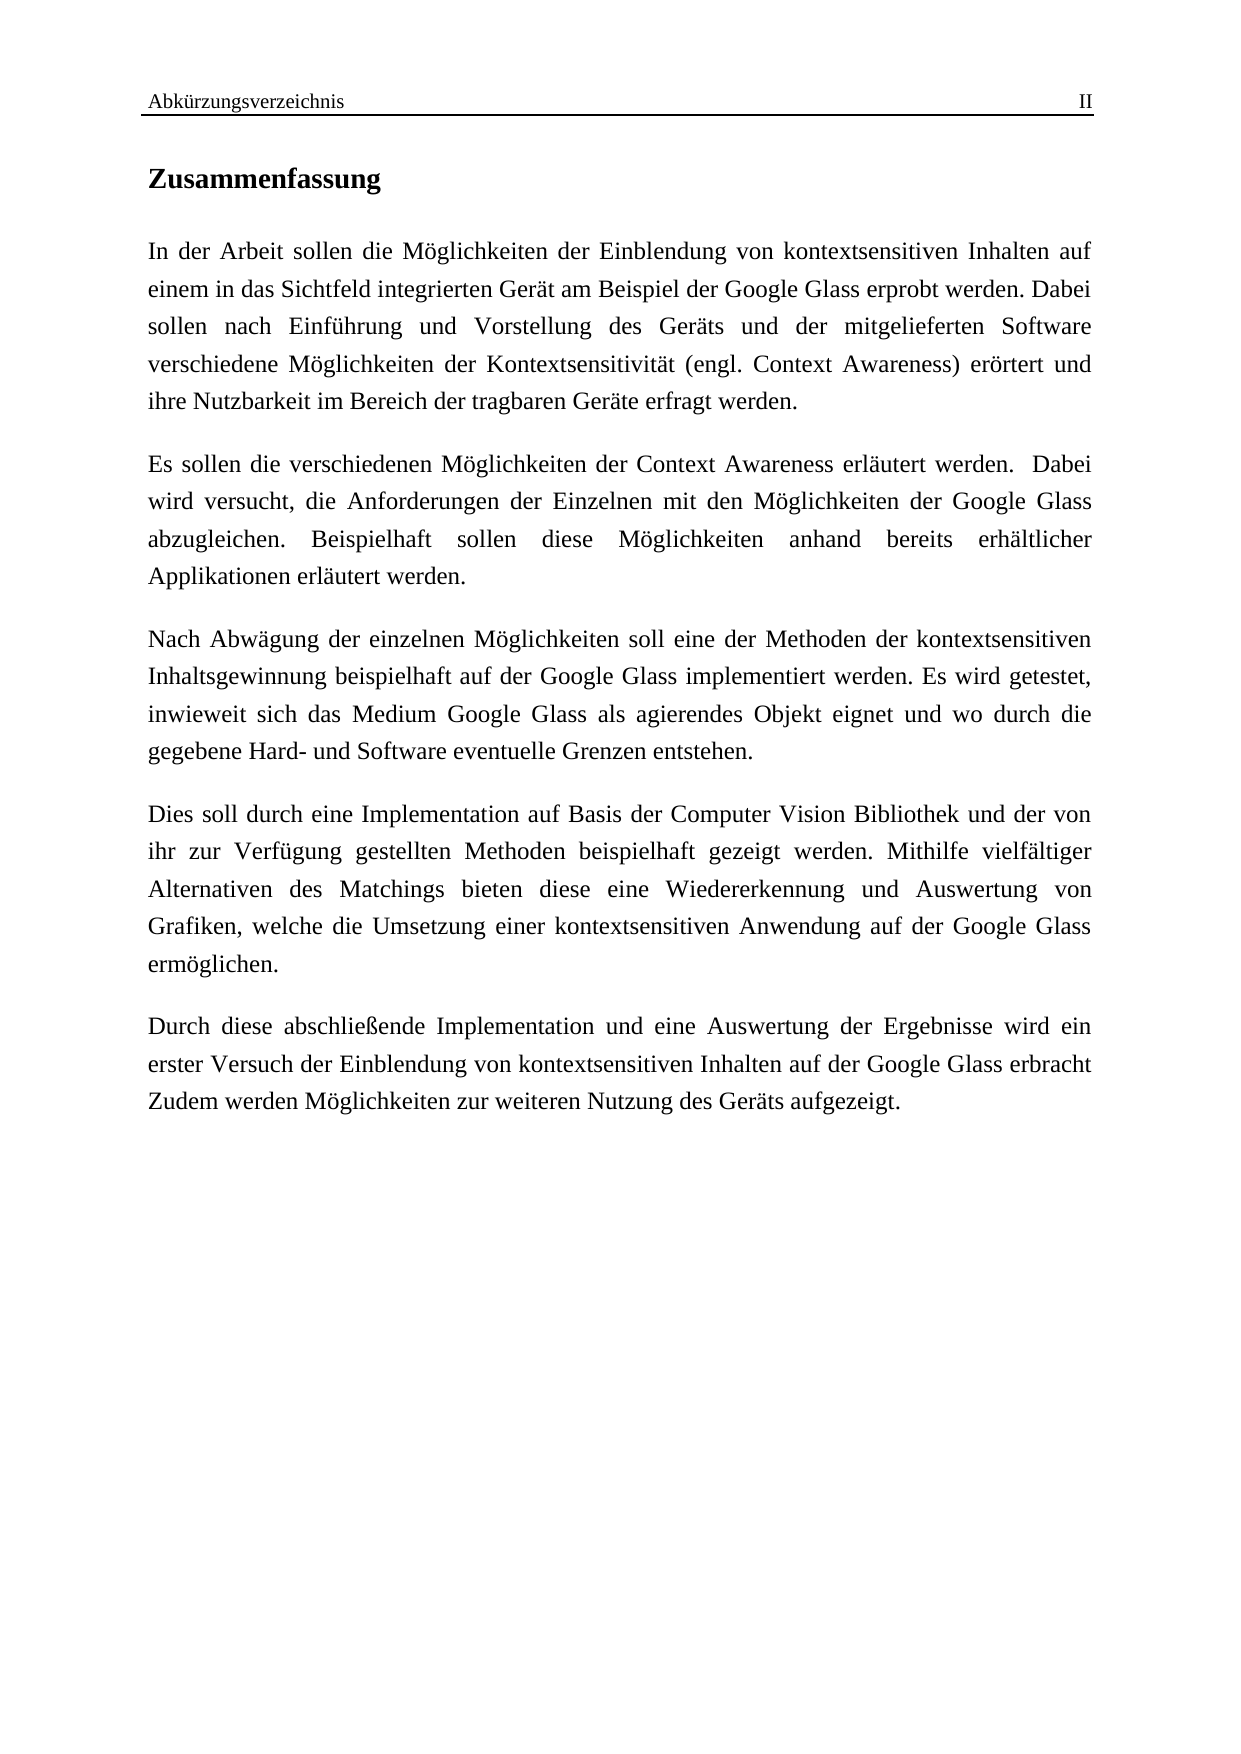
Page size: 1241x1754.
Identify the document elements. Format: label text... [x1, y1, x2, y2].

text Dies soll durch eine Implementation auf Basis der Computer Vision Bibliothek und der von ihr zur Verfügung gestellten Methoden beispielhaft gezeigt werden. Mithilfe vielfältiger Alternativen des Matchings bieten diese eine Wiedererkennung und Auswertung von Grafiken, welche die Umsetzung einer kontextsensitiven Anwendung auf der Google Glass ermöglichen. [148, 790, 1093, 978]
text Es sollen die verschiedenen Möglichkeiten der Context Awareness erläutert werden. Dabei wird versucht, die Anforderungen der Einzelnen mit den Möglichkeiten der Google Glass abzugleichen. Beispielhaft sollen diese Möglichkeiten anhand bereits erhältlicher Applikationen erläutert werden. [148, 440, 1093, 590]
text In der Arbeit sollen die Möglichkeiten der Einblendung von kontextsensitiven Inhalten auf einem in das Sichtfeld integrierten Gerät am Beispiel der Google Glass erprobt werden. Dabei sollen nach Einführung und Vorstellung des Geräts und der mitgelieferten Software verschiedene Möglichkeiten der Kontextsensitivität (engl. Context Awareness) erörtert und ihre Nutzbarkeit im Bereich der tragbaren Geräte erfragt werden. [148, 228, 1093, 415]
subtitle Zusammenfassung [148, 161, 1093, 194]
text Durch diese abschließende Implementation und eine Auswertung der Ergebnisse wird ein erster Versuch der Einblendung von kontextsensitiven Inhalten auf der Google Glass erbracht Zudem werden Möglichkeiten zur weiteren Nutzung des Geräts aufgezeigt. [148, 1003, 1093, 1115]
text Nach Abwägung der einzelnen Möglichkeiten soll eine der Methoden der kontextsensitiven Inhaltsgewinnung beispielhaft auf der Google Glass implementiert werden. Es wird getestet, inwieweit sich das Medium Google Glass als agierendes Objekt eignet und wo durch die gegebene Hard- und Software eventuelle Grenzen entstehen. [148, 615, 1093, 765]
